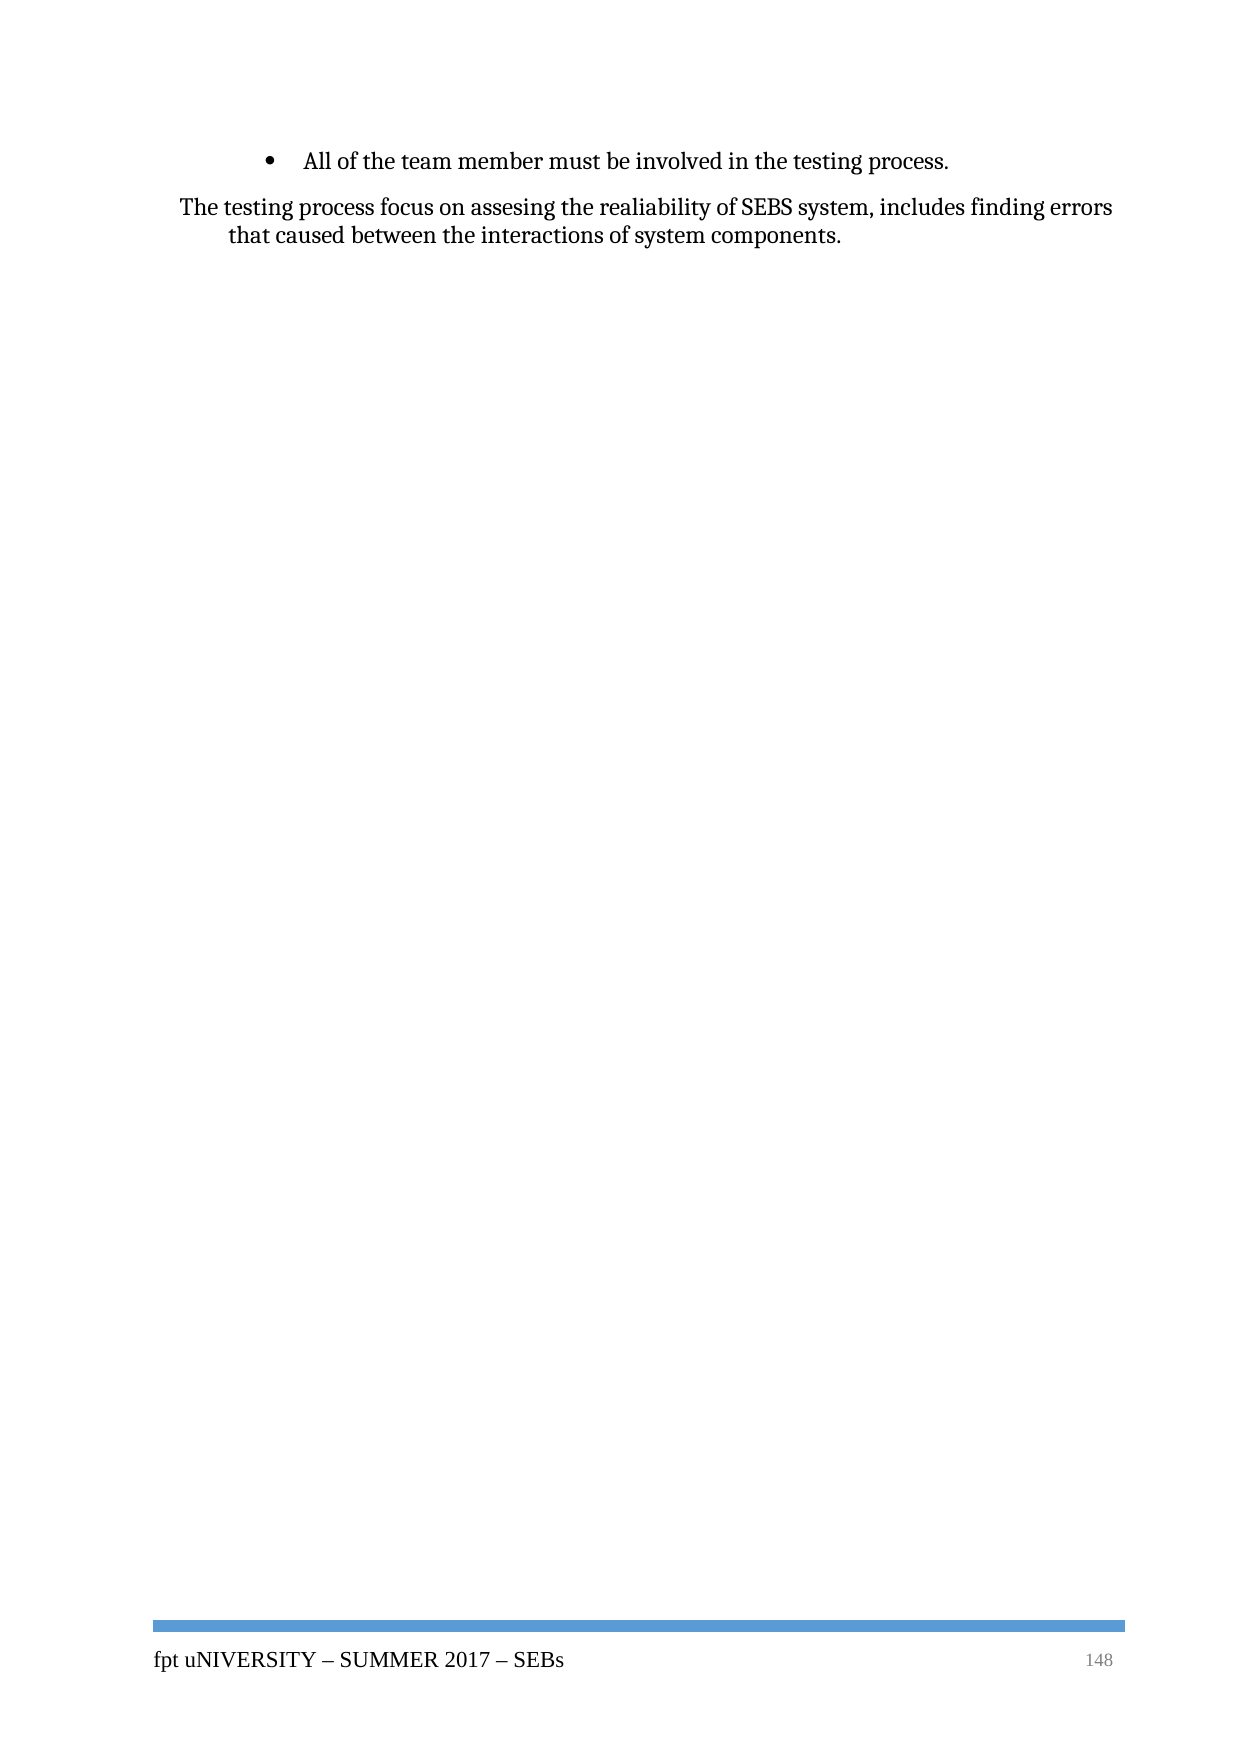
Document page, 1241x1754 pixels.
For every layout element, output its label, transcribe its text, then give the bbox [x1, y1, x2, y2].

list All of the team member must be involved in the testing process. [266, 147, 1125, 176]
text The testing process focus on assesing the realiability of SEBS system, includes finding errors that caused between the interactions of system components. [179, 192, 1125, 250]
